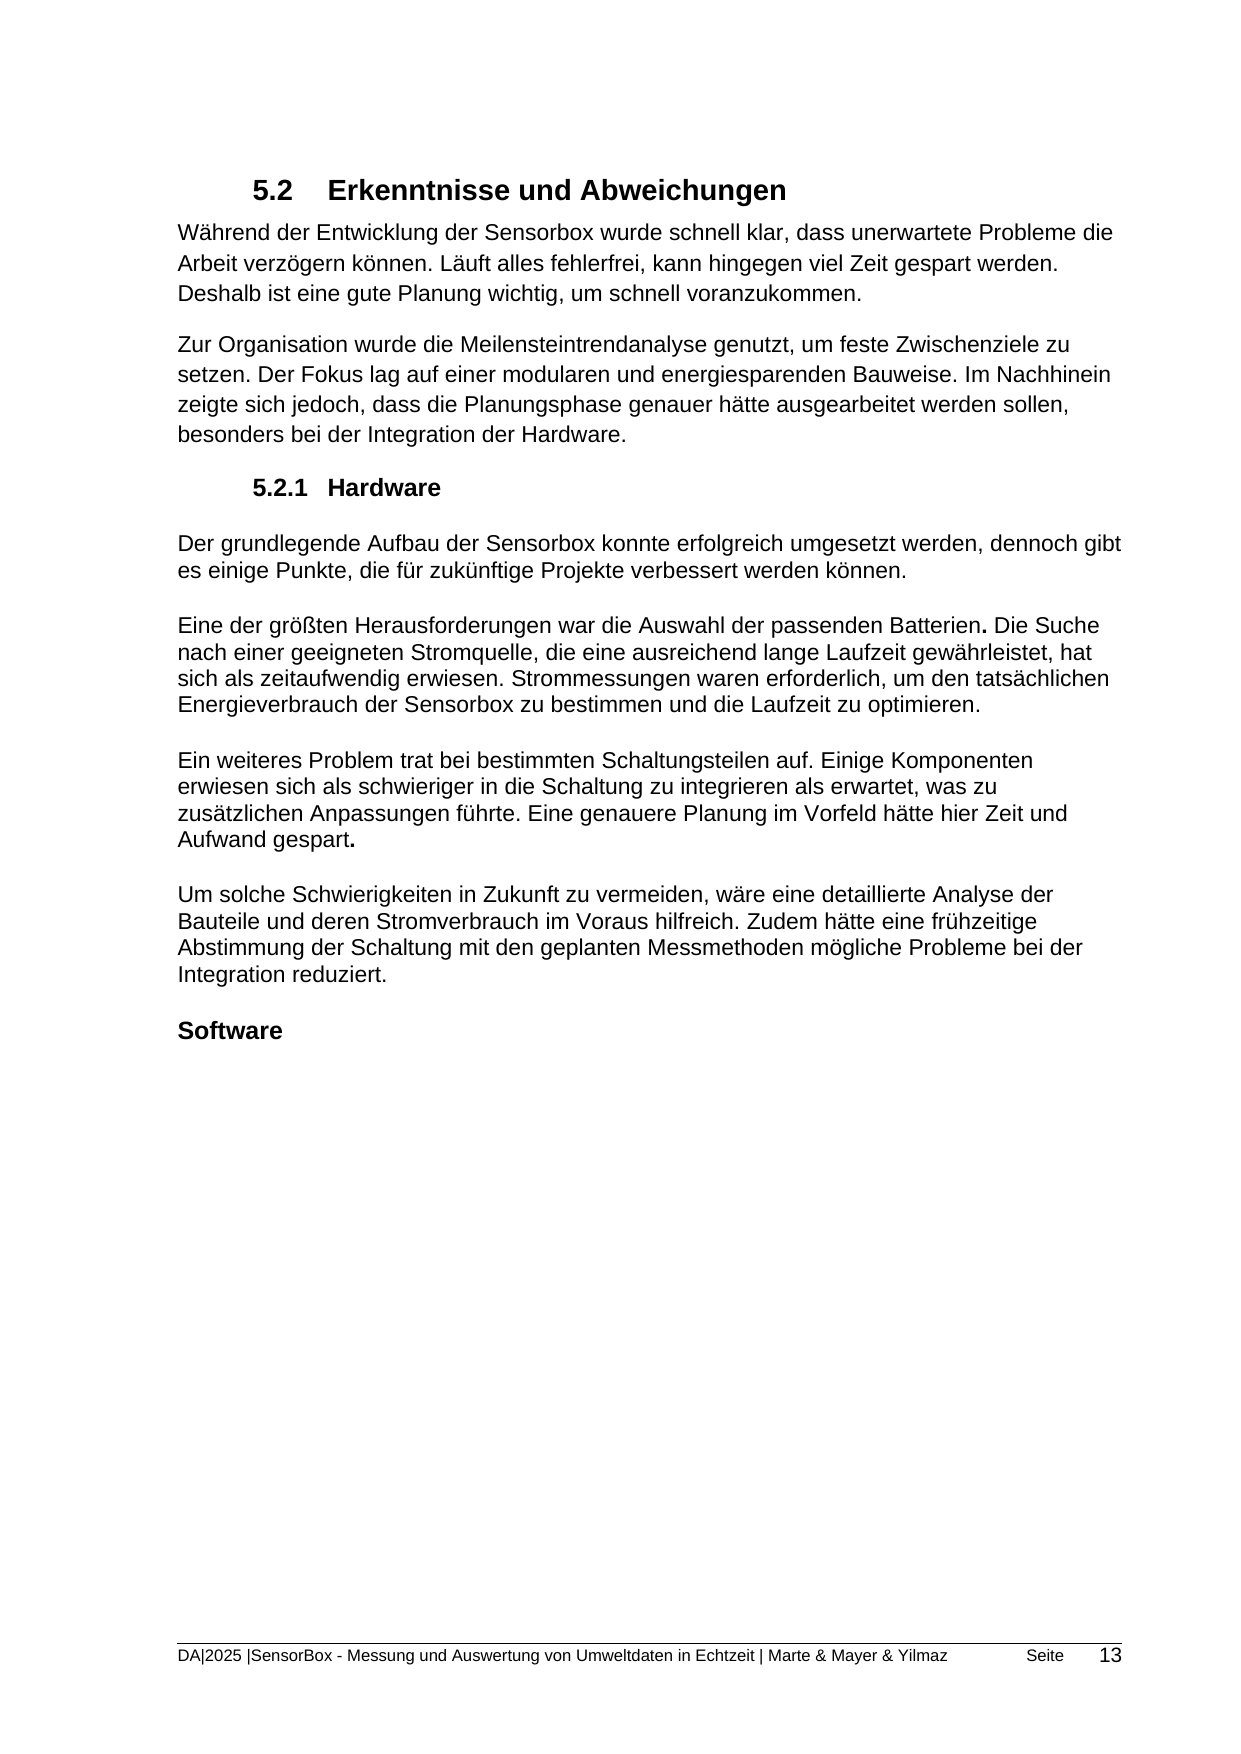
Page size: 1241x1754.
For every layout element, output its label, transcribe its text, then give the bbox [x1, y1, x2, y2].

subtitle Software [177, 1016, 1122, 1045]
text Ein weiteres Problem trat bei bestimmten Schaltungsteilen auf. Einige Komponenten erwiesen sich als schwieriger in die Schaltung zu integrieren als erwartet, was zu zusätzlichen Anpassungen führte. Eine genauere Planung im Vorfeld hätte hier Zeit und Aufwand gespart. [177, 747, 1122, 852]
subtitle Hardware [252, 472, 1122, 501]
text Zur Organisation wurde die Meilensteintrendanalyse genutzt, um feste Zwischenziele zu setzen. Der Fokus lag auf einer modularen und energiesparenden Bauweise. Im Nachhinein zeigte sich jedoch, dass die Planungsphase genauer hätte ausgearbeitet werden sollen, besonders bei der Integration der Hardware. [177, 331, 1122, 448]
text Während der Entwicklung der Sensorbox wurde schnell klar, dass unerwartete Probleme die Arbeit verzögern können. Läuft alles fehlerfrei, kann hingegen viel Zeit gespart werden. Deshalb ist eine gute Planung wichtig, um schnell voranzukommen. [177, 219, 1122, 306]
text Um solche Schwierigkeiten in Zukunft zu vermeiden, wäre eine detaillierte Analyse der Bauteile und deren Stromverbrauch im Voraus hilfreich. Zudem hätte eine frühzeitige Abstimmung der Schaltung mit den geplanten Messmethoden mögliche Probleme bei der Integration reduziert. [177, 881, 1122, 987]
subtitle Erkenntnisse und Abweichungen [252, 173, 1122, 207]
text Der grundlegende Aufbau der Sensorbox konnte erfolgreich umgesetzt werden, dennoch gibt es einige Punkte, die für zukünftige Projekte verbessert werden können. [177, 530, 1122, 583]
text Eine der größten Herausforderungen war die Auswahl der passenden Batterien. Die Suche nach einer geeigneten Stromquelle, die eine ausreichend lange Laufzeit gewährleistet, hat sich als zeitaufwendig erwiesen. Strommessungen waren erforderlich, um den tatsächlichen Energieverbrauch der Sensorbox zu bestimmen und die Laufzeit zu optimieren. [177, 612, 1122, 718]
